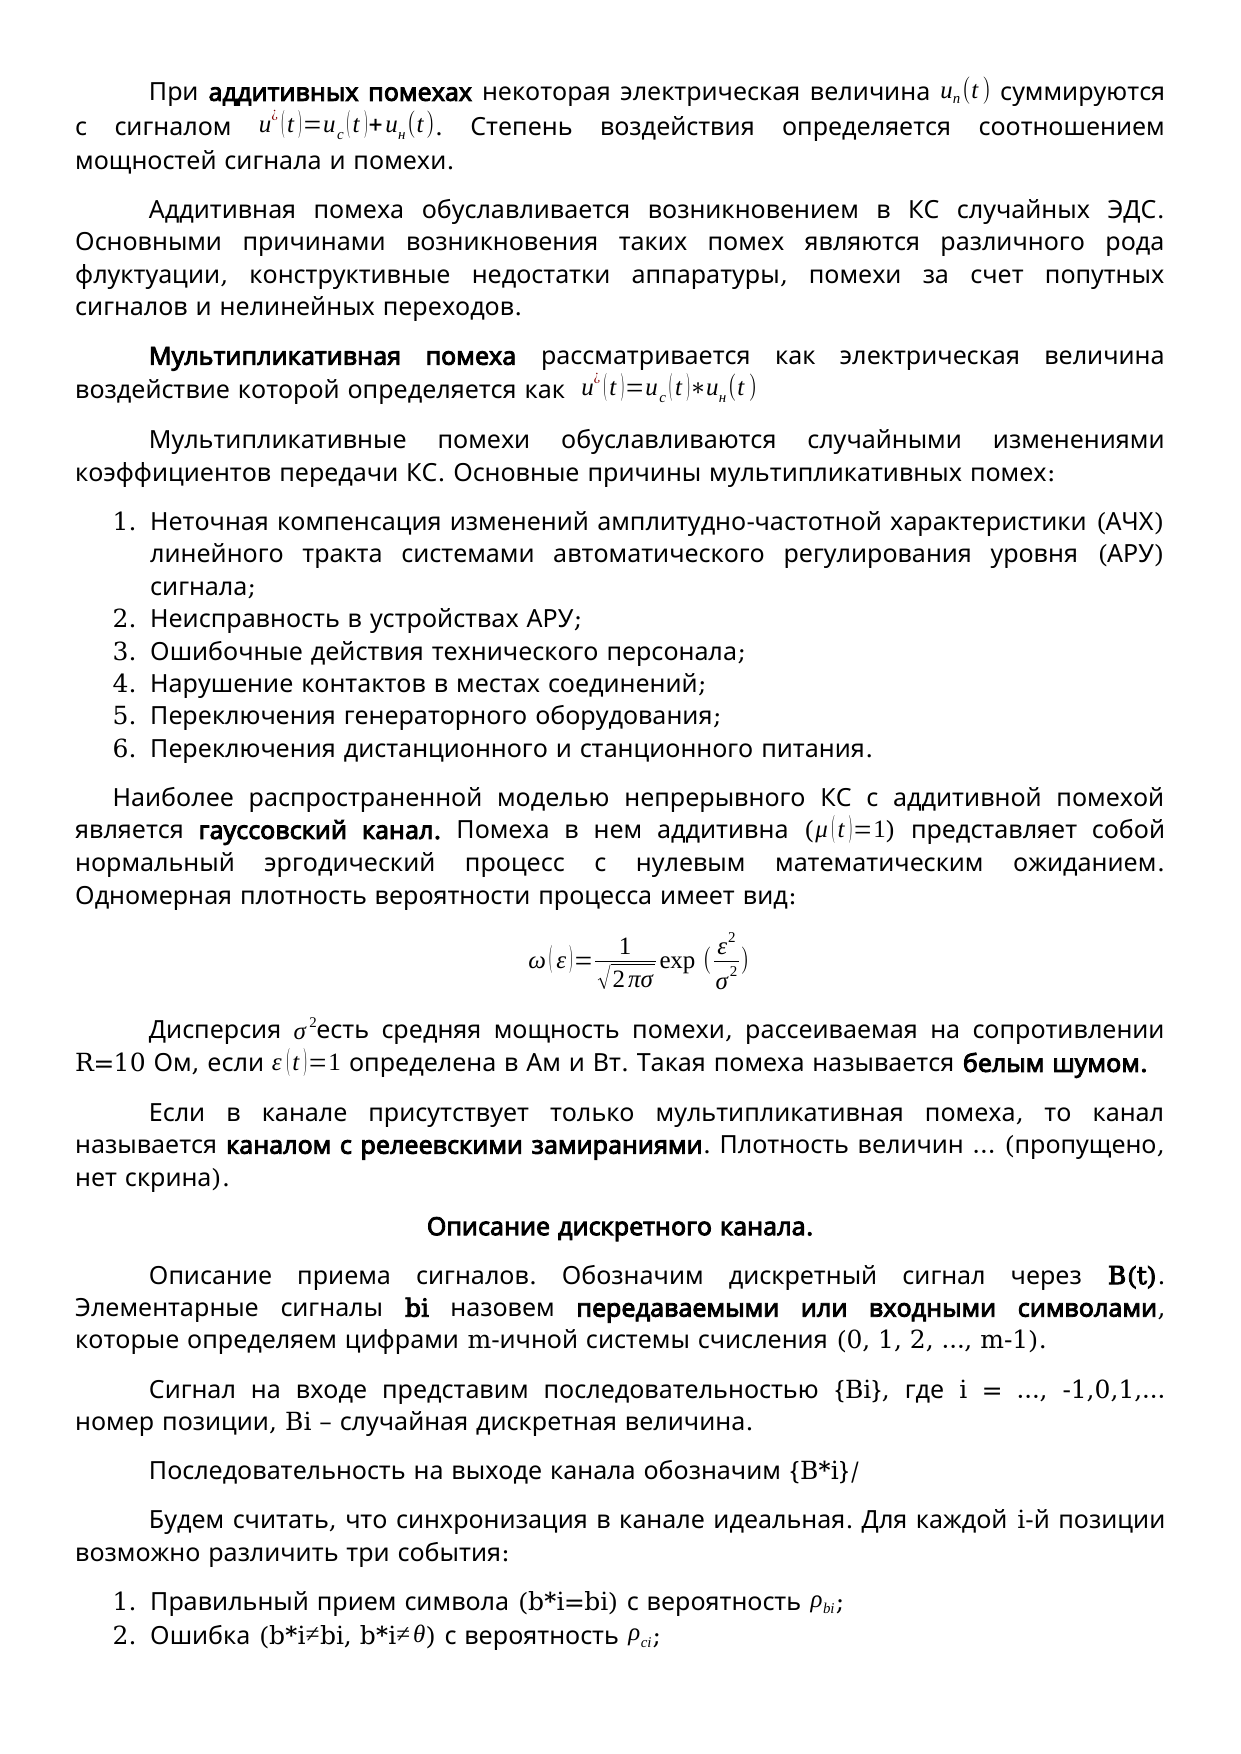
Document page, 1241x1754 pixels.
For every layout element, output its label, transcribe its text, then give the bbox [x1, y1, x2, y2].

list Неточная компенсация изменений амплитудно-частотной характеристики (АЧХ) линейного тракта системами автоматического регулирования уровня (АРУ) сигнала; [112, 506, 1165, 600]
text Сигнал на входе представим последовательностью {Bi}, где i = …, -1,0,1,… номер позиции, Bi – случайная дискретная величина. [75, 1373, 1165, 1436]
text Описание приема сигналов. Обозначим дискретный сигнал через B(t). Элементарные сигналы bi назовем передаваемыми или входными символами, которые определяем цифрами m-ичной системы счисления (0, 1, 2, …, m-1). [75, 1259, 1165, 1354]
text Если в канале присутствует только мультипликативная помеха, то канал называется каналом с релеевскими замираниями. Плотность величин … (пропущено, нет скрина). [75, 1096, 1165, 1191]
list Ошибка (b*ibi, b*i) с вероятность ; [112, 1619, 1165, 1650]
text При аддитивных помехах некоторая электрическая величина суммируются с сигналом . Степень воздействия определяется соотношением мощностей сигнала и помехи. [75, 75, 1165, 174]
text Описание дискретного канала. [75, 1210, 1165, 1240]
text Мультипликативная помеха рассматривается как электрическая величина воздействие которой определяется как [75, 340, 1165, 405]
text Последовательность на выходе канала обозначим {B*i}/ [75, 1455, 1165, 1485]
list Ошибочные действия технического персонала; [112, 635, 1165, 665]
list Неисправность в устройствах АРУ; [112, 603, 1165, 633]
list Нарушение контактов в местах соединений; [112, 668, 1165, 698]
list Переключения генераторного оборудования; [112, 700, 1165, 730]
text Мультипликативные помехи обуславливаются случайными изменениями коэффициентов передачи КС. Основные причины мультипликативных помех: [75, 424, 1165, 487]
text Будем считать, что синхронизация в канале идеальная. Для каждой i-й позиции возможно различить три события: [75, 1504, 1165, 1566]
text Дисперсия есть средняя мощность помехи, рассеиваемая на сопротивлении R=10 Ом, если определена в Ам и Вт. Такая помеха называется белым шумом. [75, 1013, 1165, 1077]
text Наиболее распространенной моделью непрерывного КС с аддитивной помехой является гауссовский канал. Помеха в нем аддитивна () представляет собой нормальный эргодический процесс с нулевым математическим ожиданием. Одномерная плотность вероятности процесса имеет вид: [75, 781, 1165, 909]
text Аддитивная помеха обуславливается возникновением в КС случайных ЭДС. Основными причинами возникновения таких помех являются различного рода флуктуации, конструктивные недостатки аппаратуры, помехи за счет попутных сигналов и нелинейных переходов. [75, 194, 1165, 321]
list Правильный прием символа (b*i=bi) с вероятность ; [112, 1585, 1165, 1617]
list Переключения дистанционного и станционного питания. [112, 732, 1165, 762]
